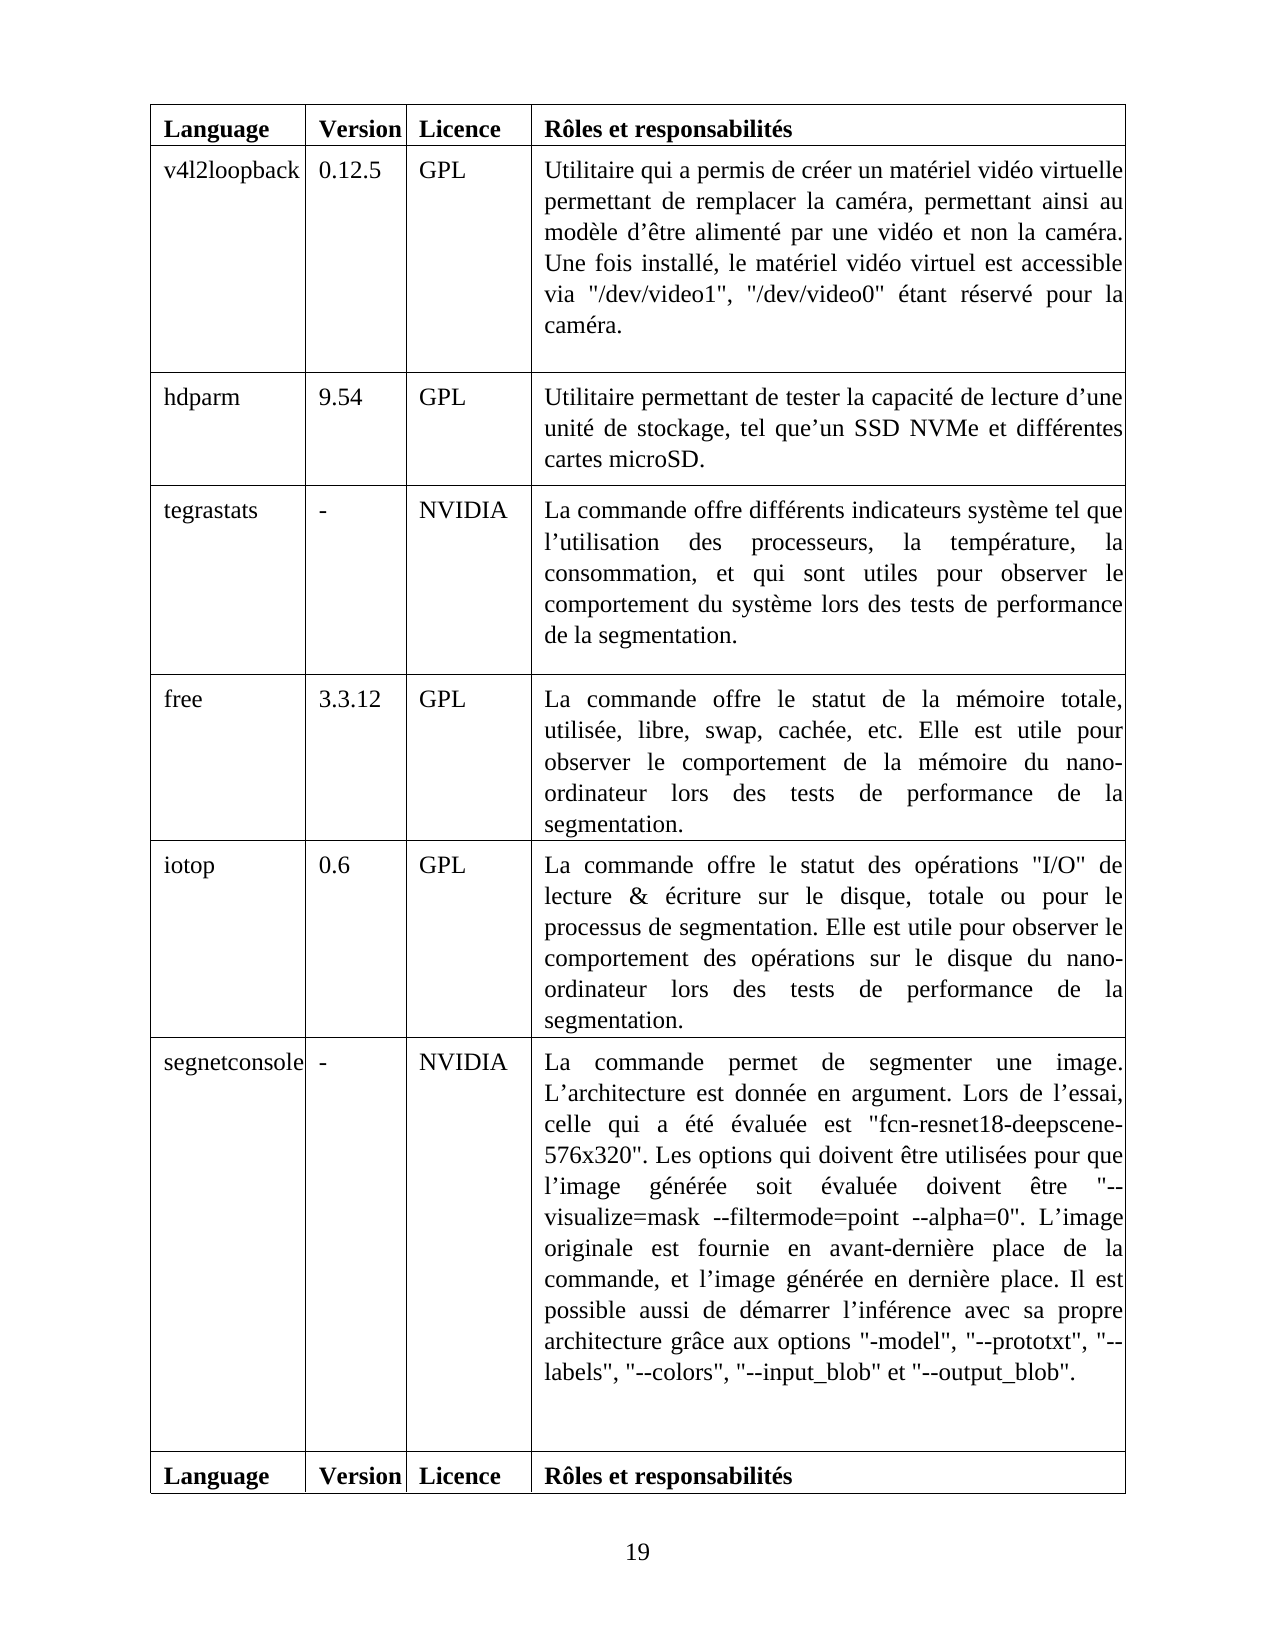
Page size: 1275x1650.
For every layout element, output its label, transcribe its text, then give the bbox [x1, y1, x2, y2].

table_cell La commande offre différents indicateurs système tel que l’utilisation des processeurs, la température, la consommation, et qui sont utiles pour observer le comportement du système lors des tests de performance de la segmentation. [532, 486, 1125, 674]
table_cell hdparm [151, 373, 305, 485]
table_cell segnetconsole [151, 1038, 305, 1451]
table_cell Utilitaire qui a permis de créer un matériel vidéo virtuelle permettant de remplacer la caméra, permettant ainsi au modèle d’être alimenté par une vidéo et non la caméra. Une fois installé, le matériel vidéo virtuel est accessible via "/dev/video1", "/dev/video0" étant réservé pour la caméra. [532, 146, 1125, 372]
table_cell GPL [407, 675, 531, 840]
table_cell iotop [151, 841, 305, 1036]
table_header Language [151, 105, 305, 145]
table_cell 3.3.12 [306, 675, 406, 840]
table_cell 9.54 [306, 373, 406, 485]
table_cell 0.12.5 [306, 146, 406, 372]
table_cell La commande offre le statut des opérations "I/O" de lecture & écriture sur le disque, totale ou pour le processus de segmentation. Elle est utile pour observer le comportement des opérations sur le disque du nano-ordinateur lors des tests de performance de la segmentation. [532, 841, 1125, 1036]
table_cell Utilitaire permettant de tester la capacité de lecture d’une unité de stockage, tel que’un SSD NVMe et différentes cartes microSD. [532, 373, 1125, 485]
table_cell - [306, 1038, 406, 1451]
table_cell Language [151, 1452, 305, 1492]
table_cell GPL [407, 841, 531, 1036]
table_cell 0.6 [306, 841, 406, 1036]
table_cell tegrastats [151, 486, 305, 674]
table_cell v4l2loopback [151, 146, 305, 372]
table_cell NVIDIA [407, 1038, 531, 1451]
table_cell Licence [407, 1452, 531, 1492]
table_header Version [306, 105, 406, 145]
table_cell free [151, 675, 305, 840]
table_cell La commande offre le statut de la mémoire totale, utilisée, libre, swap, cachée, etc. Elle est utile pour observer le comportement de la mémoire du nano-ordinateur lors des tests de performance de la segmentation. [532, 675, 1125, 840]
table_cell La commande permet de segmenter une image. L’architecture est donnée en argument. Lors de l’essai, celle qui a été évaluée est "fcn-resnet18-deepscene-576x320". Les options qui doivent être utilisées pour que l’image générée soit évaluée doivent être "--visualize=mask --filtermode=point --alpha=0". L’image originale est fournie en avant-dernière place de la commande, et l’image générée en dernière place. Il est possible aussi de démarrer l’inférence avec sa propre architecture grâce aux options "-model", "--prototxt", "--labels", "--colors", "--input_blob" et "--output_blob". [532, 1038, 1125, 1451]
table_cell GPL [407, 146, 531, 372]
table_cell GPL [407, 373, 531, 485]
table_cell NVIDIA [407, 486, 531, 674]
table_cell Version [306, 1452, 406, 1492]
table_header Rôles et responsabilités [532, 105, 1125, 145]
table_cell Rôles et responsabilités [532, 1452, 1125, 1492]
table_header Licence [407, 105, 531, 145]
table_cell - [306, 486, 406, 674]
